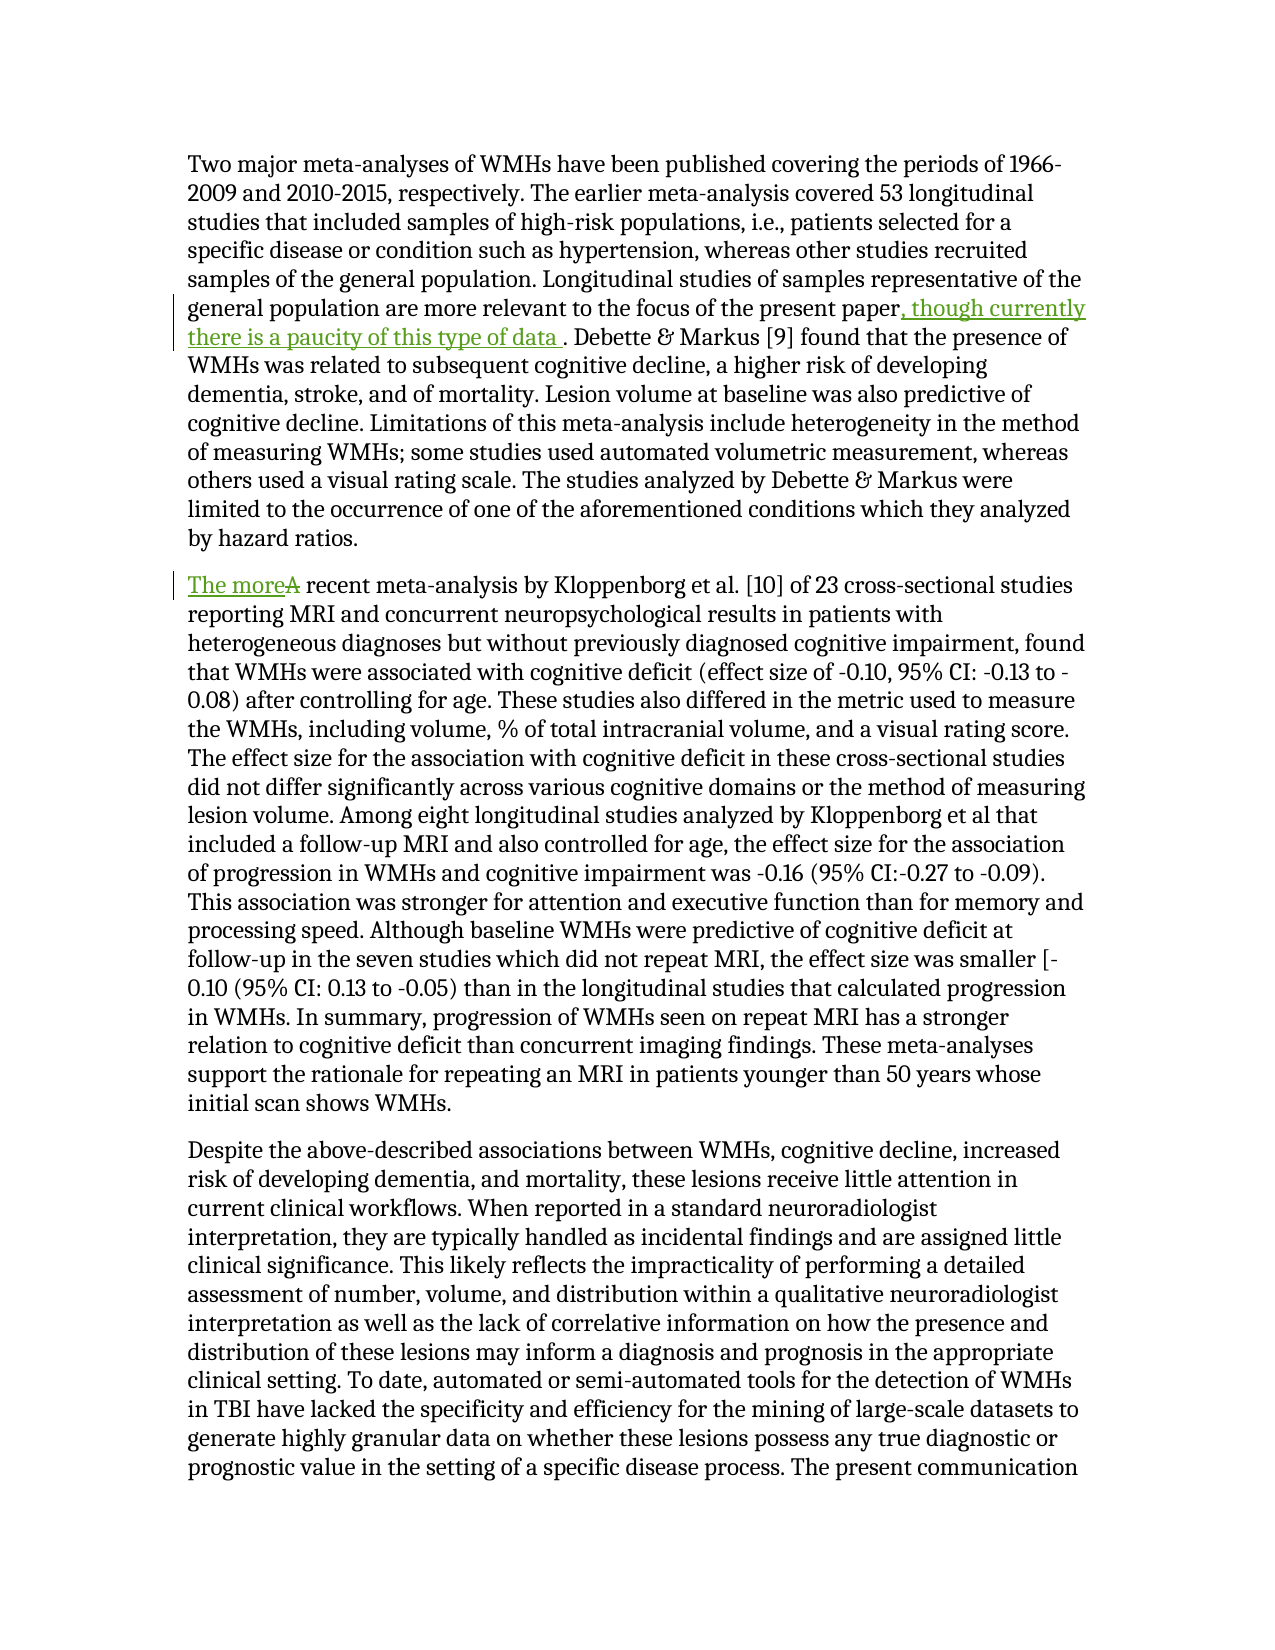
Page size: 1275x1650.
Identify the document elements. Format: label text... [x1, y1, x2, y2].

text Two major meta-analyses of WMHs have been published covering the periods of 1966-2009 and 2010-2015, respectively. The earlier meta-analysis covered 53 longitudinal studies that included samples of high-risk populations, i.e., patients selected for a specific disease or condition such as hypertension, whereas other studies recruited samples of the general population. Longitudinal studies of samples representative of the general population are more relevant to the focus of the present paper. Debette & Markus [9] found that the presence of WMHs was related to subsequent cognitive decline, a higher risk of developing dementia, stroke, and of mortality. Lesion volume at baseline was also predictive of cognitive decline. Limitations of this meta-analysis include heterogeneity in the method of measuring WMHs; some studies used automated volumetric measurement, whereas others used a visual rating scale. The studies analyzed by Debette & Markus were limited to the occurrence of one of the aforementioned conditions which they analyzed by hazard ratios. [187, 150, 1087, 552]
text recent meta-analysis by Kloppenborg et al. [10] of 23 cross-sectional studies reporting MRI and concurrent neuropsychological results in patients with heterogeneous diagnoses but without previously diagnosed cognitive impairment, found that WMHs were associated with cognitive deficit (effect size of -0.10, 95% CI: -0.13 to -0.08) after controlling for age. These studies also differed in the metric used to measure the WMHs, including volume, % of total intracranial volume, and a visual rating score. The effect size for the association with cognitive deficit in these cross-sectional studies did not differ significantly across various cognitive domains or the method of measuring lesion volume. Among eight longitudinal studies analyzed by Kloppenborg et al that included a follow-up MRI and also controlled for age, the effect size for the association of progression in WMHs and cognitive impairment was -0.16 (95% CI:-0.27 to -0.09). This association was stronger for attention and executive function than for memory and processing speed. Although baseline WMHs were predictive of cognitive deficit at follow-up in the seven studies which did not repeat MRI, the effect size was smaller [-0.10 (95% CI: 0.13 to -0.05) than in the longitudinal studies that calculated progression in WMHs. In summary, progression of WMHs seen on repeat MRI has a stronger relation to cognitive deficit than concurrent imaging findings. These meta-analyses support the rationale for repeating an MRI in patients younger than 50 years whose initial scan shows WMHs. [187, 571, 1087, 1117]
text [187, 1136, 1087, 1481]
